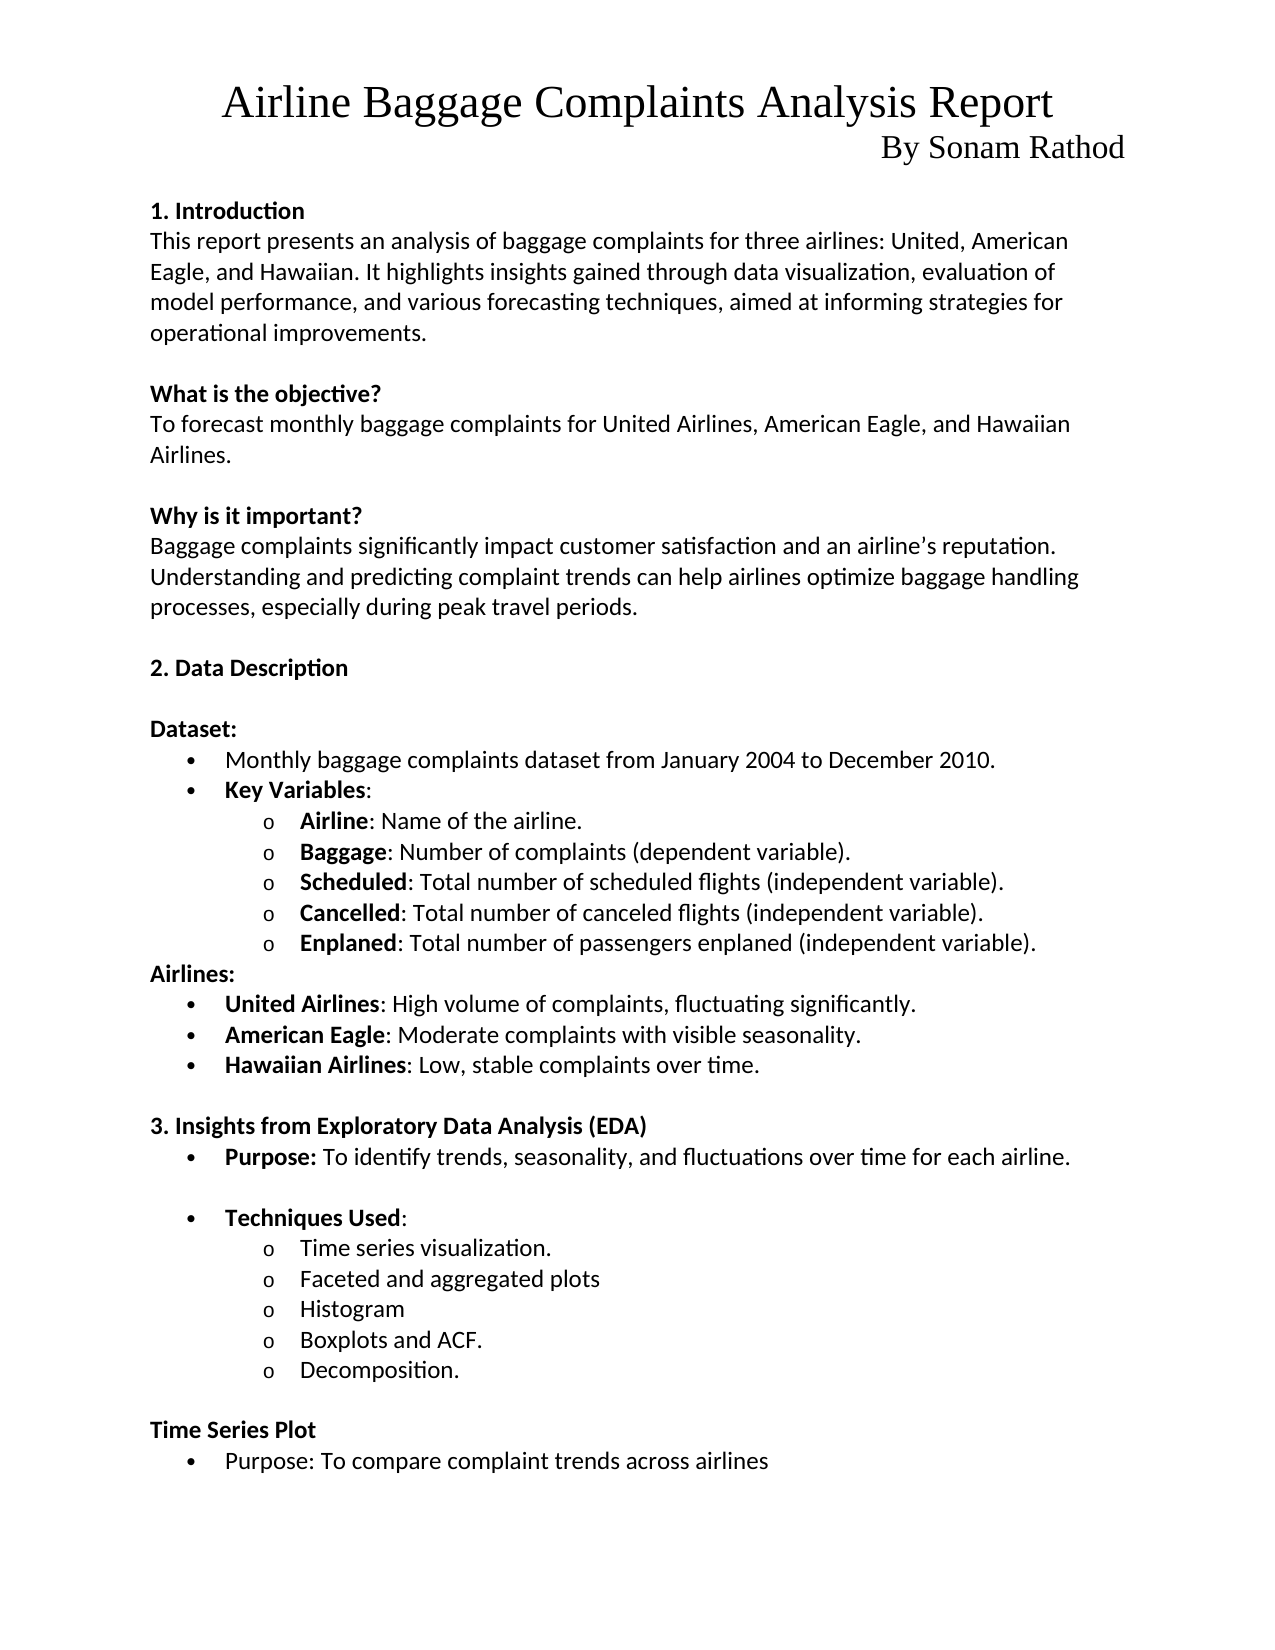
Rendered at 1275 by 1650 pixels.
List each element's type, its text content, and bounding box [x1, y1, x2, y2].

list Enplaned: Total number of passengers enplaned (independent variable). [262, 927, 1125, 958]
list Airline: Name of the airline. [262, 805, 1125, 836]
list United Airlines: High volume of complaints, fluctuating significantly. [187, 988, 1125, 1019]
list Monthly baggage complaints dataset from January 2004 to December 2010. [187, 744, 1125, 775]
text Why is it important? Baggage complaints significantly impact customer satisfaction and an airline’s reputation. Understanding and predicting complaint trends can help airlines optimize baggage handling processes, especially during peak travel periods. [150, 500, 1125, 622]
text What is the objective? To forecast monthly baggage complaints for United Airlines, American Eagle, and Hawaiian Airlines. [150, 378, 1125, 469]
text Dataset: [150, 714, 1125, 744]
list Key Variables: [187, 775, 1125, 805]
list Techniques Used: [187, 1202, 1125, 1232]
list Hawaiian Airlines: Low, stable complaints over time. [187, 1049, 1125, 1080]
list Boxplots and ACF. [262, 1324, 1125, 1354]
text 1. Introduction [150, 195, 1125, 225]
text Airlines: [150, 958, 1125, 988]
list Purpose: To compare complaint trends across airlines [187, 1445, 1125, 1475]
text 2. Data Description [150, 653, 1125, 683]
list Time series visualization. [262, 1232, 1125, 1263]
text Time Series Plot [150, 1414, 1125, 1445]
list Cancelled: Total number of canceled flights (independent variable). [262, 897, 1125, 927]
list Baggage: Number of complaints (dependent variable). [262, 836, 1125, 866]
list American Eagle: Moderate complaints with visible seasonality. [187, 1019, 1125, 1049]
list Scheduled: Total number of scheduled flights (independent variable). [262, 866, 1125, 897]
text This report presents an analysis of baggage complaints for three airlines: United, American Eagle, and Hawaiian. It highlights insights gained through data visualization, evaluation of model performance, and various forecasting techniques, aimed at informing strategies for operational improvements. [150, 225, 1125, 347]
text 3. Insights from Exploratory Data Analysis (EDA) [150, 1110, 1125, 1141]
list Decomposition. [262, 1354, 1125, 1385]
list Histogram [262, 1293, 1125, 1324]
list Purpose: To identify trends, seasonality, and fluctuations over time for each airline. [187, 1141, 1125, 1171]
list Faceted and aggregated plots [262, 1263, 1125, 1293]
